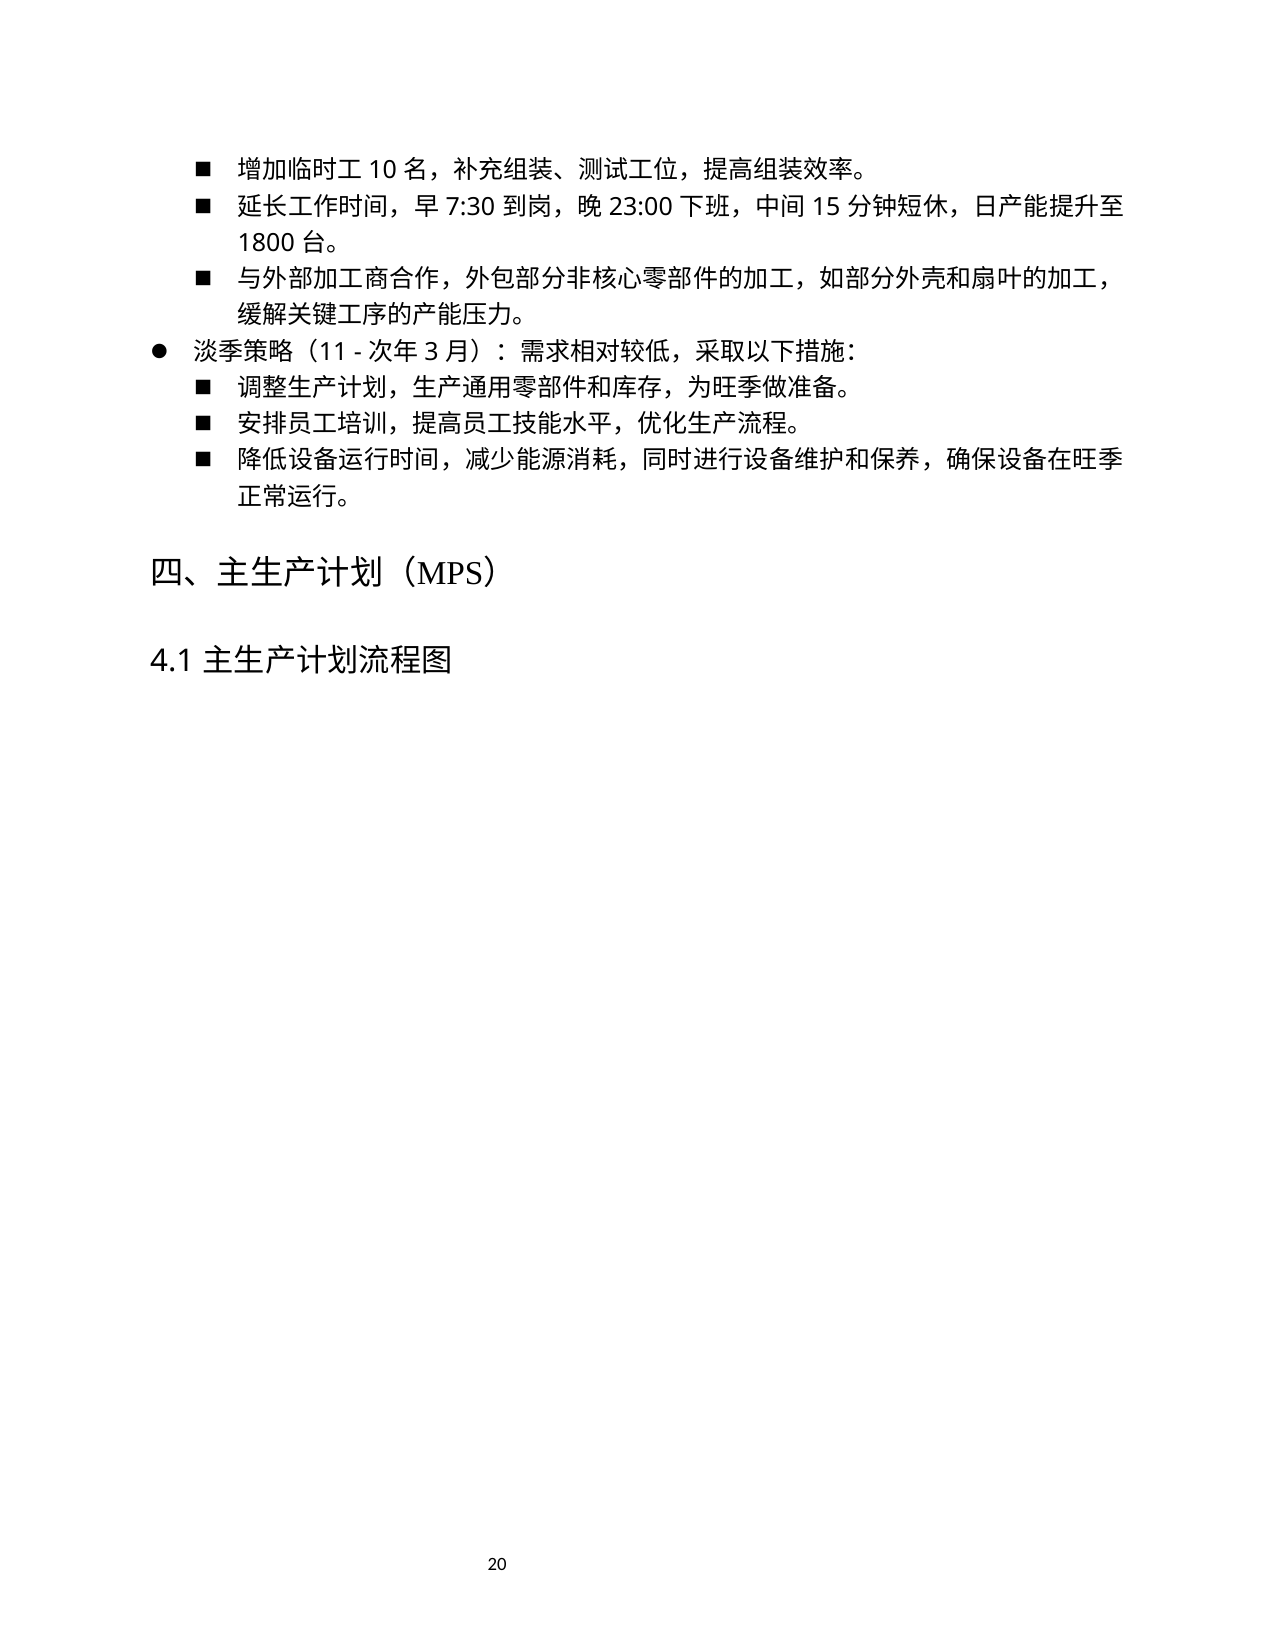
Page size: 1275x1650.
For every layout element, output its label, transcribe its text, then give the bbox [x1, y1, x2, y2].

list 与外部加工商合作，外包部分非核心零部件的加工，如部分外壳和扇叶的加工，缓解关键工序的产能压力。​ [194, 259, 1125, 331]
list 降低设备运行时间，减少能源消耗，同时进行设备维护和保养，确保设备在旺季正常运行。 [194, 440, 1125, 512]
list 调整生产计划，生产通用零部件和库存，为旺季做准备。​ [194, 367, 1125, 404]
list 淡季策略（11 - 次年 3 月）：需求相对较低，采取以下措施：​ [150, 331, 1125, 367]
list 延长工作时间，早 7:30 到岗，晚 23:00 下班，中间 15 分钟短休，日产能提升至 1800 台。​ [194, 186, 1125, 259]
subtitle 四、主生产计划（MPS） [150, 546, 1125, 594]
list 安排员工培训，提高员工技能水平，优化生产流程。​ [194, 404, 1125, 440]
subtitle 主生产计划流程图 [150, 635, 1125, 681]
list 增加临时工 10 名，补充组装、测试工位，提高组装效率。​ [194, 150, 1125, 186]
